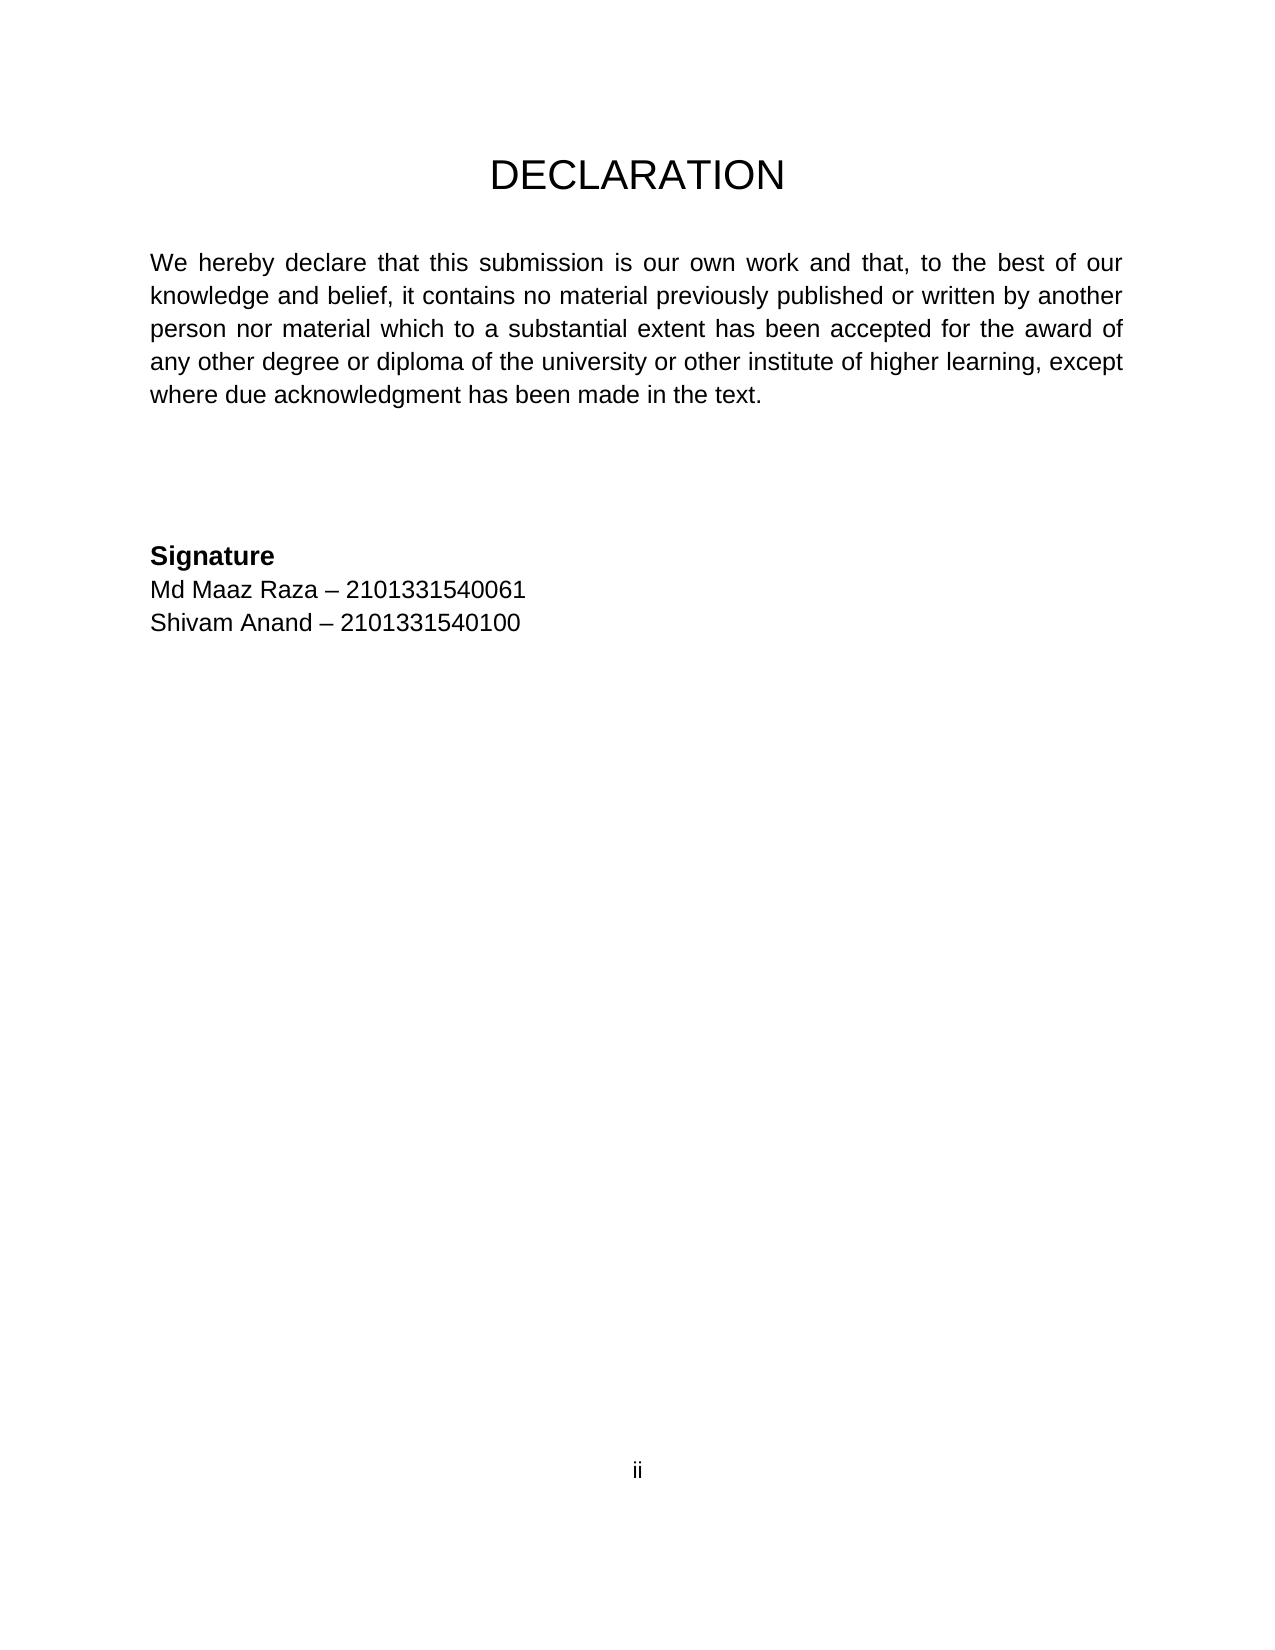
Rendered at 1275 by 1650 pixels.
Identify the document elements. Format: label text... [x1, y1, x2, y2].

text Md Maaz Raza – 2101331540061 [150, 575, 1125, 604]
text ii [150, 1457, 1125, 1483]
subtitle DECLARATION [150, 150, 1125, 198]
text Signature [150, 539, 1125, 571]
text We hereby declare that this submission is our own work and that, to the best of our knowledge and belief, it contains no material previously published or written by another person nor material which to a substantial extent has been accepted for the award of any other degree or diploma of the university or other institute of higher learning, except where due acknowledgment has been made in the text. [150, 248, 1125, 409]
text Shivam Anand – 2101331540100 [150, 608, 1125, 637]
